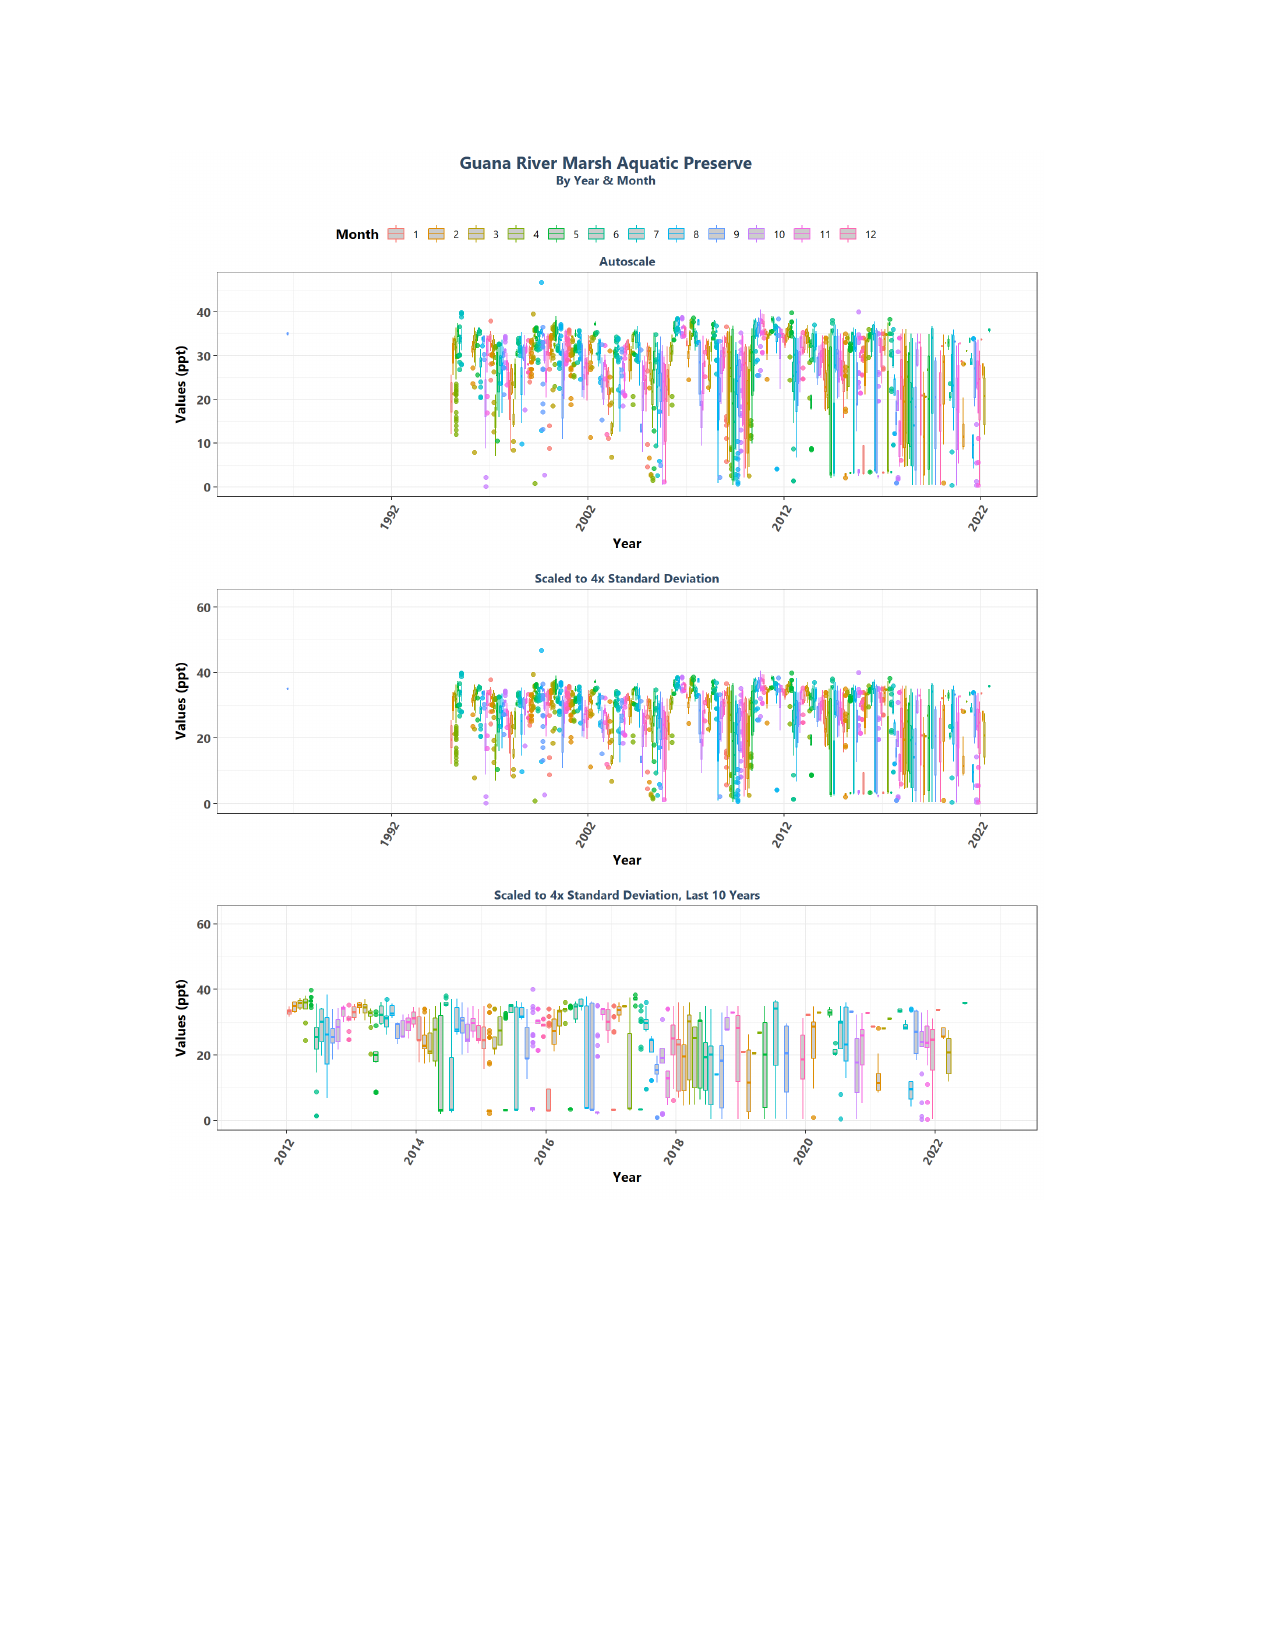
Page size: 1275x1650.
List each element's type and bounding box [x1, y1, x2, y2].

picture [168, 150, 1044, 1200]
